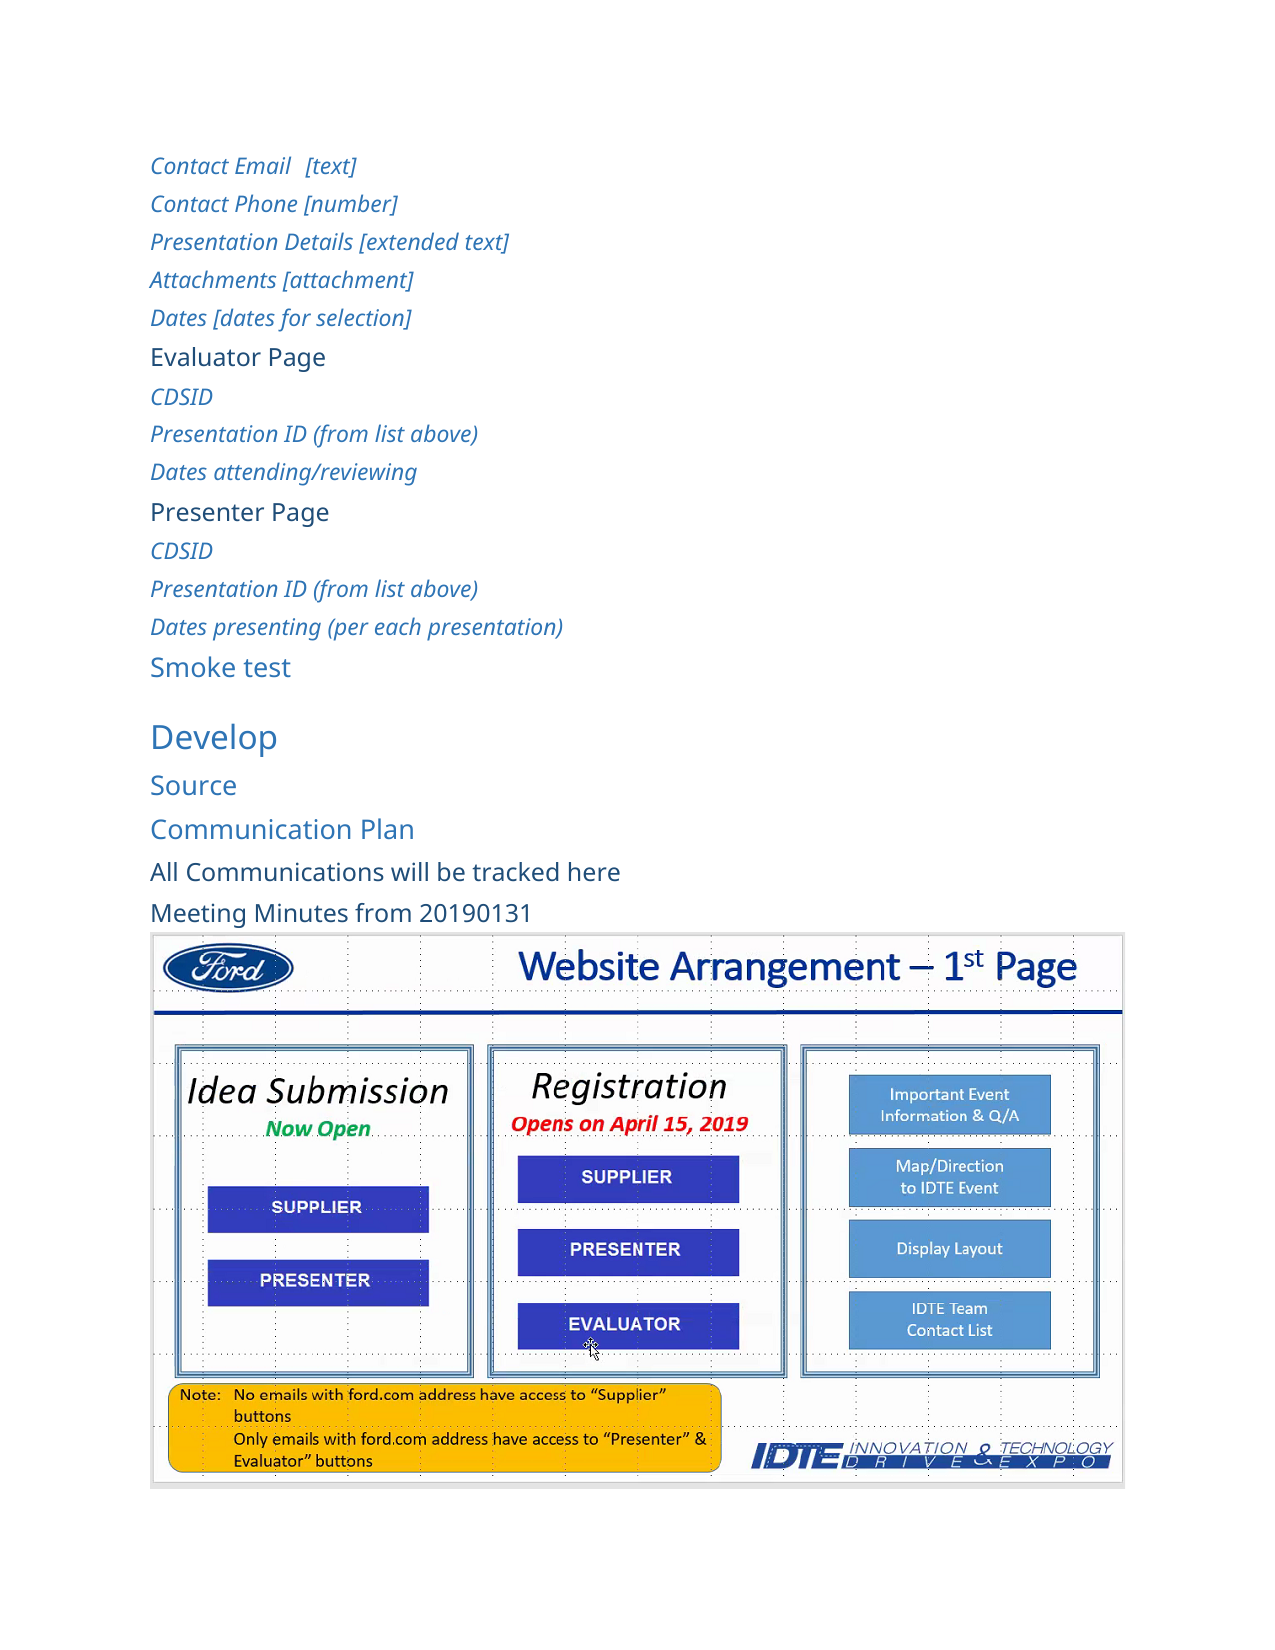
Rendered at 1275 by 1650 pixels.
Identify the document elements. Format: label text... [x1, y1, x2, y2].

subtitle All Communications will be tracked here [150, 855, 1125, 889]
subtitle Contact Phone [number] [150, 188, 1125, 219]
subtitle Presentation ID (from list above) [150, 573, 1125, 604]
subtitle Presenter Page [150, 494, 1125, 528]
subtitle Smoke test [150, 649, 1125, 686]
subtitle Presentation ID (from list above) [150, 418, 1125, 450]
subtitle Source [150, 767, 1125, 804]
subtitle Dates attending/reviewing [150, 456, 1125, 488]
subtitle Contact Email [text] [150, 150, 1125, 181]
subtitle Attachments [attachment] [150, 264, 1125, 295]
subtitle Meeting Minutes from 20190131 [150, 896, 1125, 930]
subtitle Dates presenting (per each presentation) [150, 611, 1125, 642]
subtitle CDSID [150, 381, 1125, 412]
subtitle Communication Plan [150, 811, 1125, 848]
subtitle Presentation Details [extended text] [150, 226, 1125, 257]
subtitle Dates [dates for selection] [150, 302, 1125, 333]
subtitle Evaluator Page [150, 339, 1125, 374]
picture [150, 932, 1125, 1489]
subtitle CDSID [150, 535, 1125, 566]
subtitle Develop [150, 714, 1125, 759]
